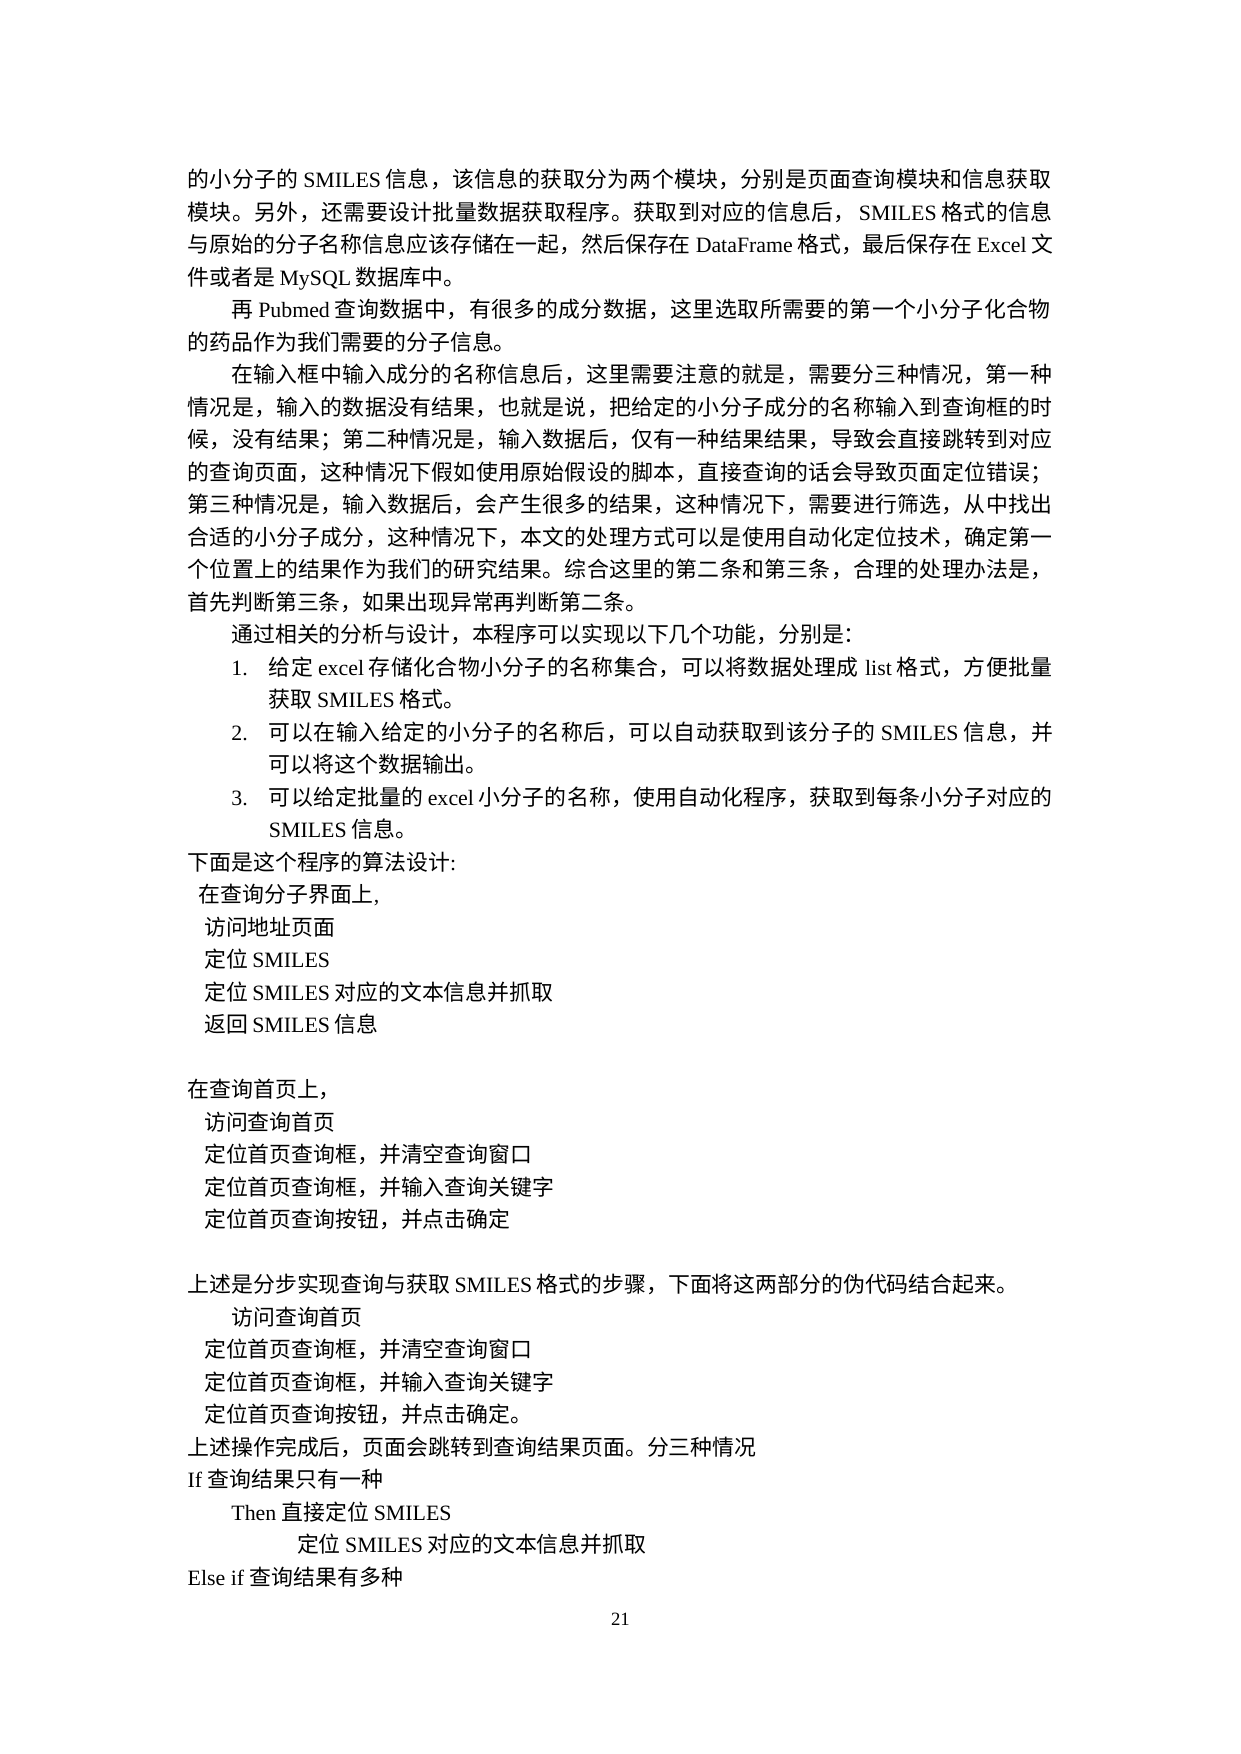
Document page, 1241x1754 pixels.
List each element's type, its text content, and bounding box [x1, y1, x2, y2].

text Else if 查询结果有多种 [187, 1559, 1053, 1592]
text 定位首页查询框，并输入查询关键字 [187, 1169, 1053, 1202]
text 定位首页查询框，并输入查询关键字 [187, 1364, 1053, 1397]
text 在输入框中输入成分的名称信息后，这里需要注意的就是，需要分三种情况，第一种情况是，输入的数据没有结果，也就是说，把给定的小分子成分的名称输入到查询框的时候，没有结果；第二种情况是，输入数据后，仅有一种结果结果，导致会直接跳转到对应的查询页面，这种情况下假如使用原始假设的脚本，直接查询的话会导致页面定位错误；第三种情况是，输入数据后，会产生很多的结果，这种情况下，需要进行筛选，从中找出合适的小分子成分，这种情况下，本文的处理方式可以是使用自动化定位技术，确定第一个位置上的结果作为我们的研究结果。综合这里的第二条和第三条，合理的处理办法是，首先判断第三条，如果出现异常再判断第二条。 [187, 357, 1053, 617]
text 访问地址页面 [187, 909, 1053, 942]
list 可以给定批量的excel小分子的名称，使用自动化程序，获取到每条小分子对应的SMILES信息。 [231, 779, 1053, 844]
text 上述操作完成后，页面会跳转到查询结果页面。分三种情况 [187, 1429, 1053, 1462]
text 访问查询首页 [187, 1104, 1053, 1137]
text 上述是分步实现查询与获取SMILES格式的步骤，下面将这两部分的伪代码结合起来。 [187, 1267, 1053, 1299]
text 定位SMILES [187, 942, 1053, 974]
text 再Pubmed查询数据中，有很多的成分数据，这里选取所需要的第一个小分子化合物的药品作为我们需要的分子信息。 [187, 292, 1053, 357]
text 定位SMILES对应的文本信息并抓取 [187, 974, 1053, 1007]
text Then 直接定位SMILES [187, 1494, 1053, 1527]
text 在查询分子界面上, [187, 877, 1053, 909]
list 给定excel存储化合物小分子的名称集合，可以将数据处理成list格式，方便批量获取SMILES格式。 [231, 649, 1053, 714]
text 在查询首页上， [187, 1072, 1053, 1104]
text If 查询结果只有一种 [187, 1462, 1053, 1494]
text 定位首页查询按钮，并点击确定。 [187, 1397, 1053, 1429]
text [187, 162, 1053, 292]
text 定位首页查询框，并清空查询窗口 [187, 1332, 1053, 1364]
text 通过相关的分析与设计，本程序可以实现以下几个功能，分别是： [187, 617, 1053, 649]
text 定位首页查询框，并清空查询窗口 [187, 1137, 1053, 1169]
text 下面是这个程序的算法设计: [187, 844, 1053, 877]
text 返回SMILES信息 [187, 1007, 1053, 1039]
text 访问查询首页 [187, 1299, 1053, 1332]
text 定位首页查询按钮，并点击确定 [187, 1202, 1053, 1234]
text 定位SMILES对应的文本信息并抓取 [187, 1527, 1053, 1559]
list 可以在输入给定的小分子的名称后，可以自动获取到该分子的SMILES信息，并可以将这个数据输出。 [231, 714, 1053, 779]
